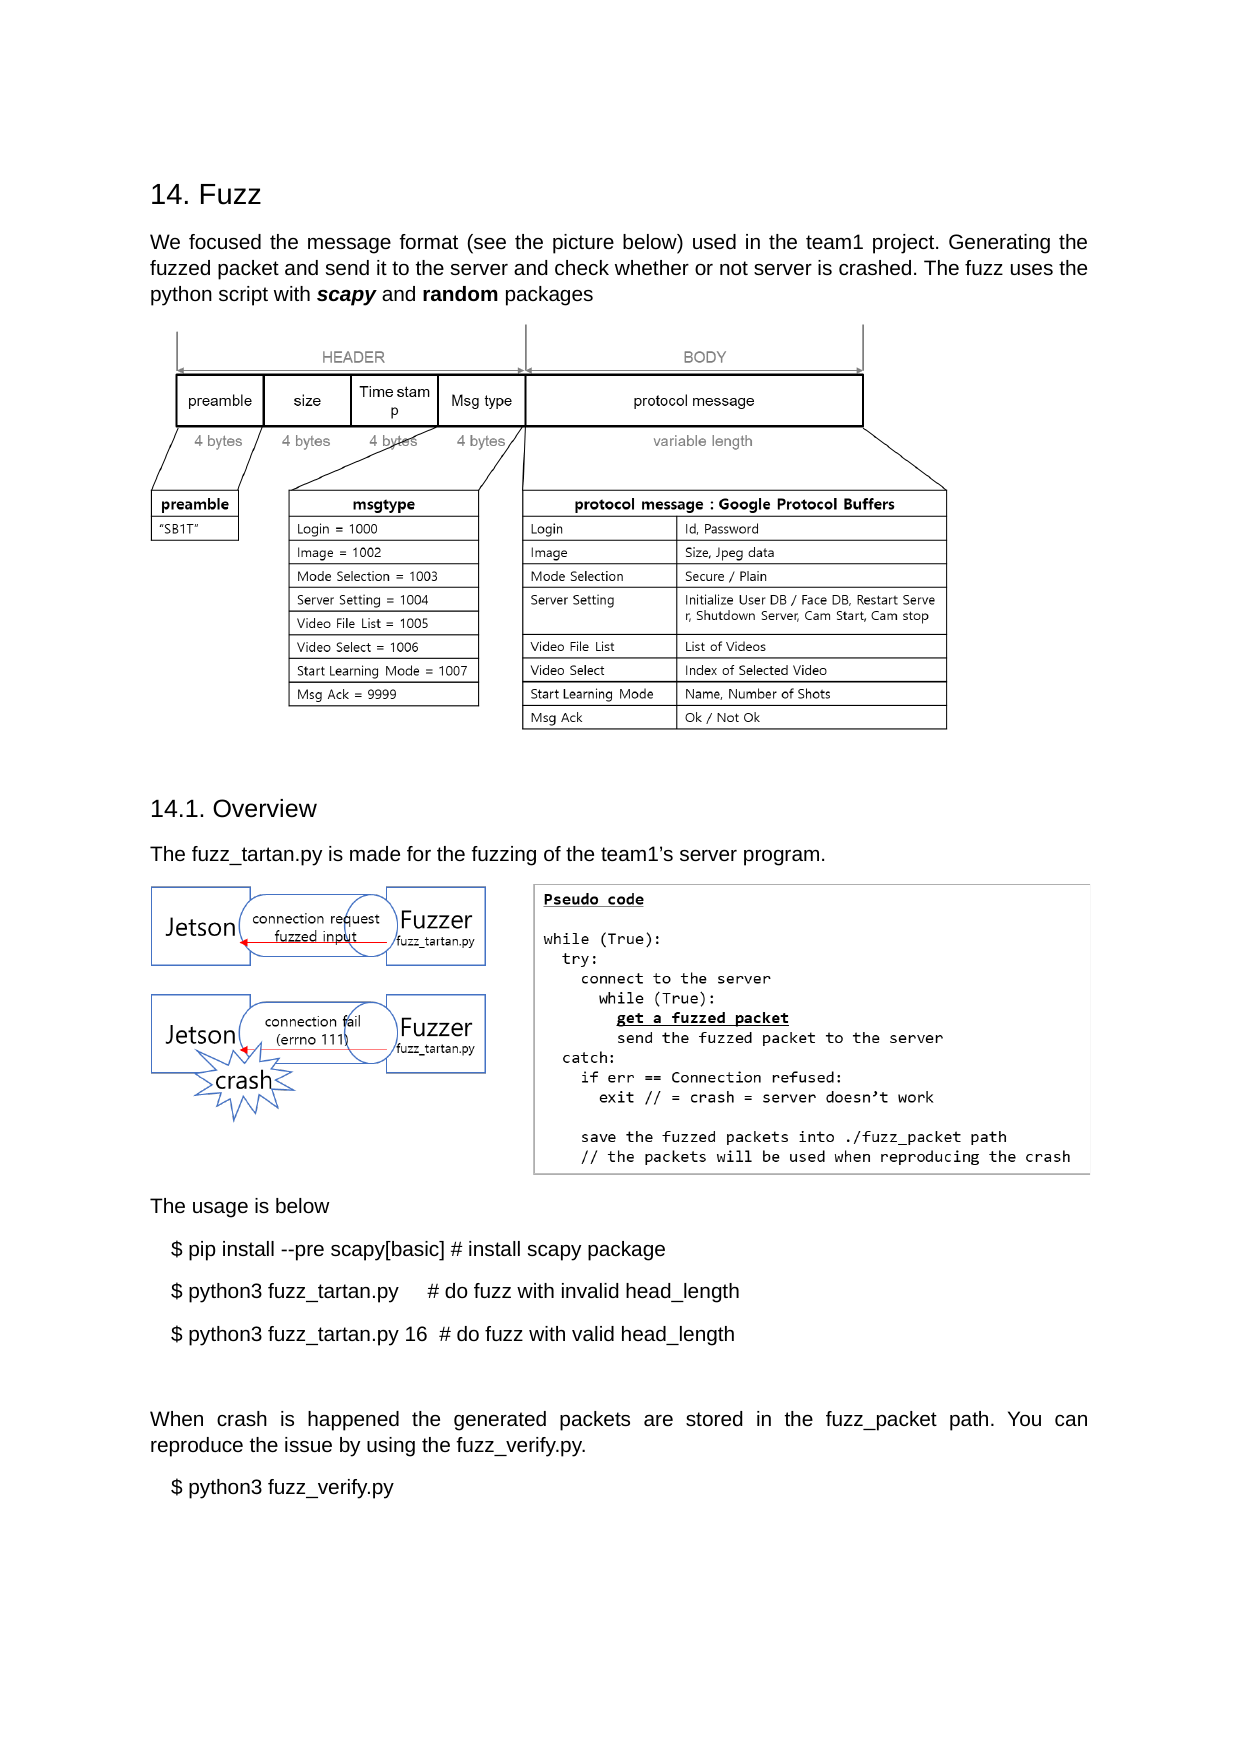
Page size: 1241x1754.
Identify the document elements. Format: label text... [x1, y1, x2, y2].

text $ python3 fuzz_tartan.py 16 # do fuzz with valid head_length [171, 1322, 1090, 1346]
text We focused the message format (see the picture below) used in the team1 project. Generating the fuzzed packet and send it to the server and check whether or not server is crashed. The fuzz uses the python script with scapy and random packages [150, 230, 1090, 306]
text The usage is below [150, 1194, 1090, 1218]
text The fuzz_tartan.py is made for the fuzzing of the team1’s server program. [150, 842, 1090, 866]
picture [150, 884, 1091, 1176]
text $ python3 fuzz_tartan.py # do fuzz with invalid head_length [171, 1279, 1090, 1303]
text $ python3 fuzz_verify.py [171, 1475, 1090, 1499]
text $ pip install --pre scapy[basic] # install scapy package [171, 1237, 1090, 1261]
subtitle 14. Fuzz [150, 177, 1090, 211]
subtitle 14.1. Overview [150, 794, 1090, 823]
picture [150, 324, 948, 733]
text When crash is happened the generated packets are stored in the fuzz_packet path. You can reproduce the issue by using the fuzz_verify.py. [150, 1407, 1090, 1457]
